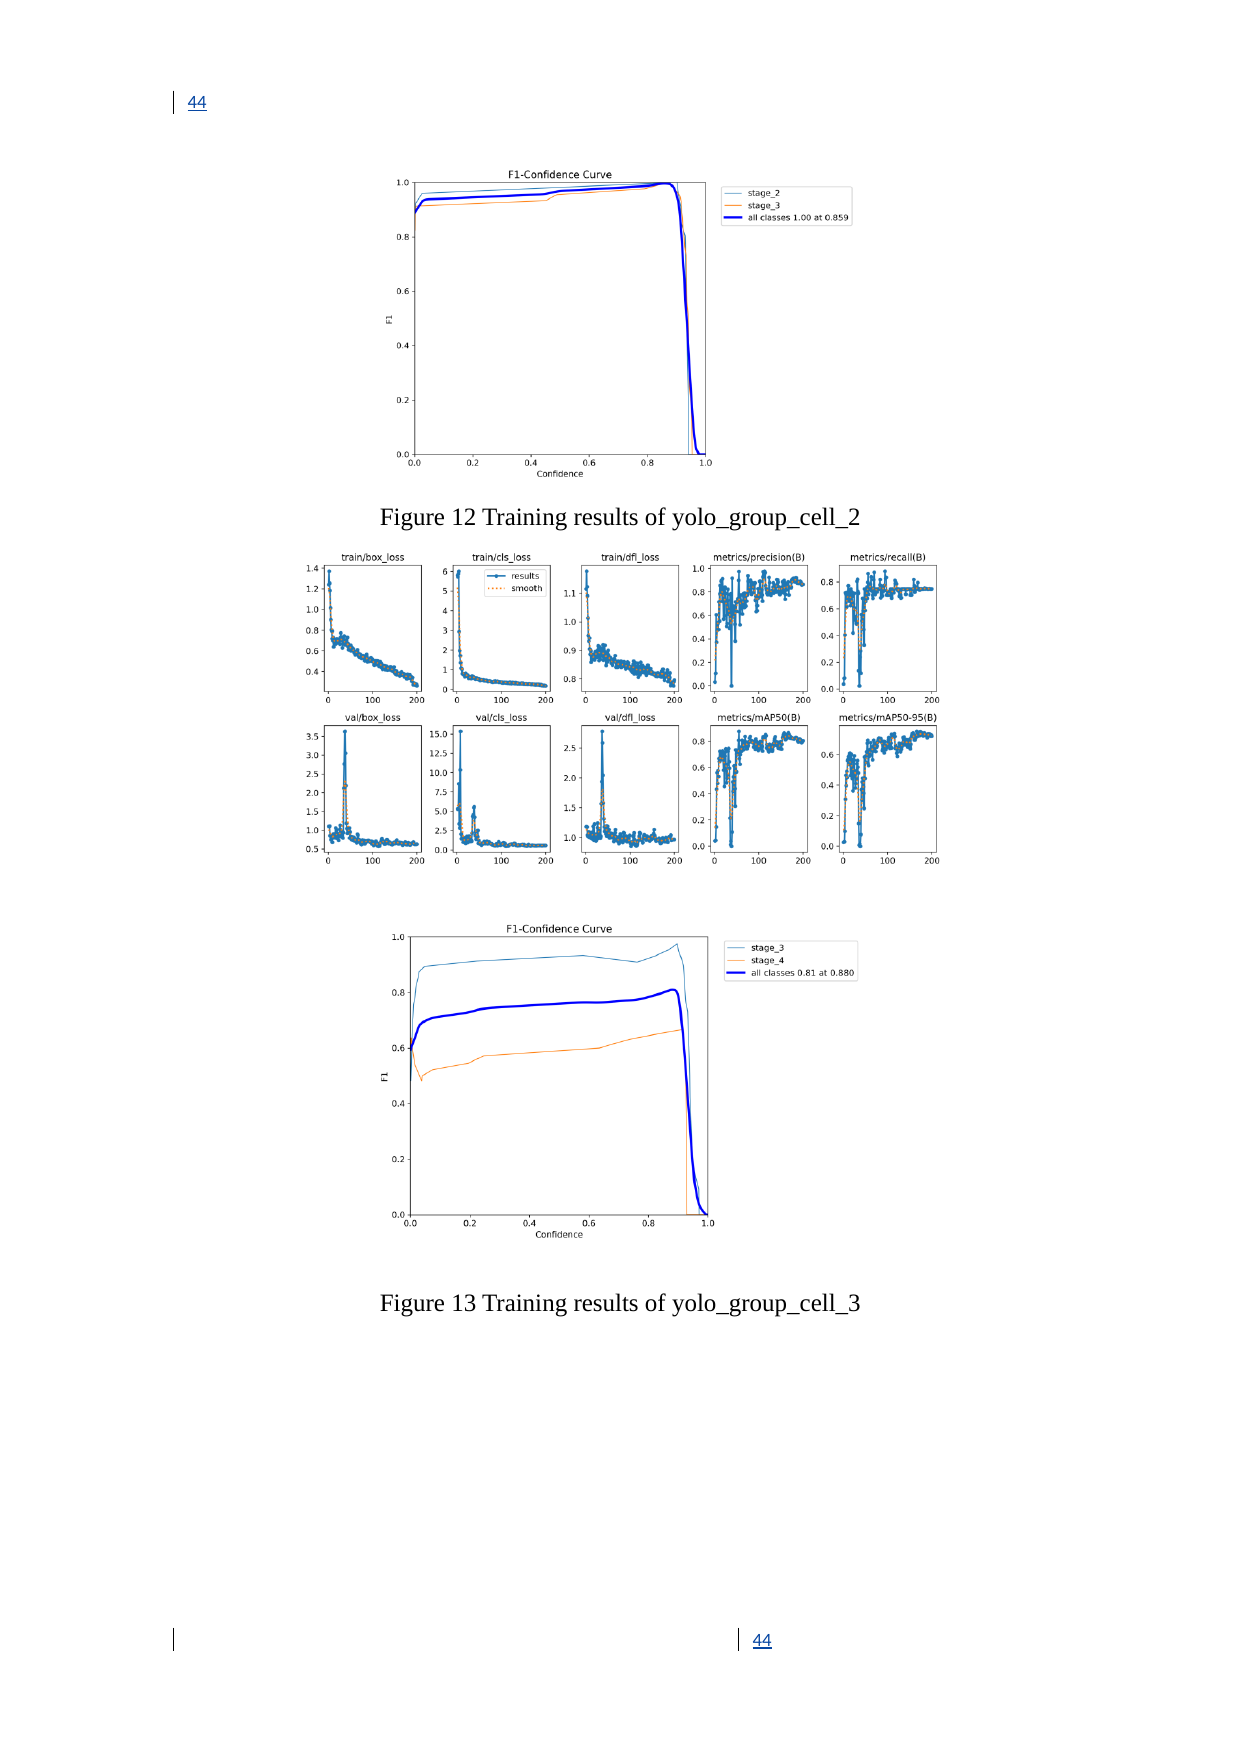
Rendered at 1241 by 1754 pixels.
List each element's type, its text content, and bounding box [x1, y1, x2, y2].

picture [291, 544, 949, 874]
picture [376, 162, 864, 487]
picture [371, 915, 870, 1248]
table_cell Figure Training results of yolo_group_cell_3 [176, 545, 1064, 1331]
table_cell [176, 162, 1064, 545]
